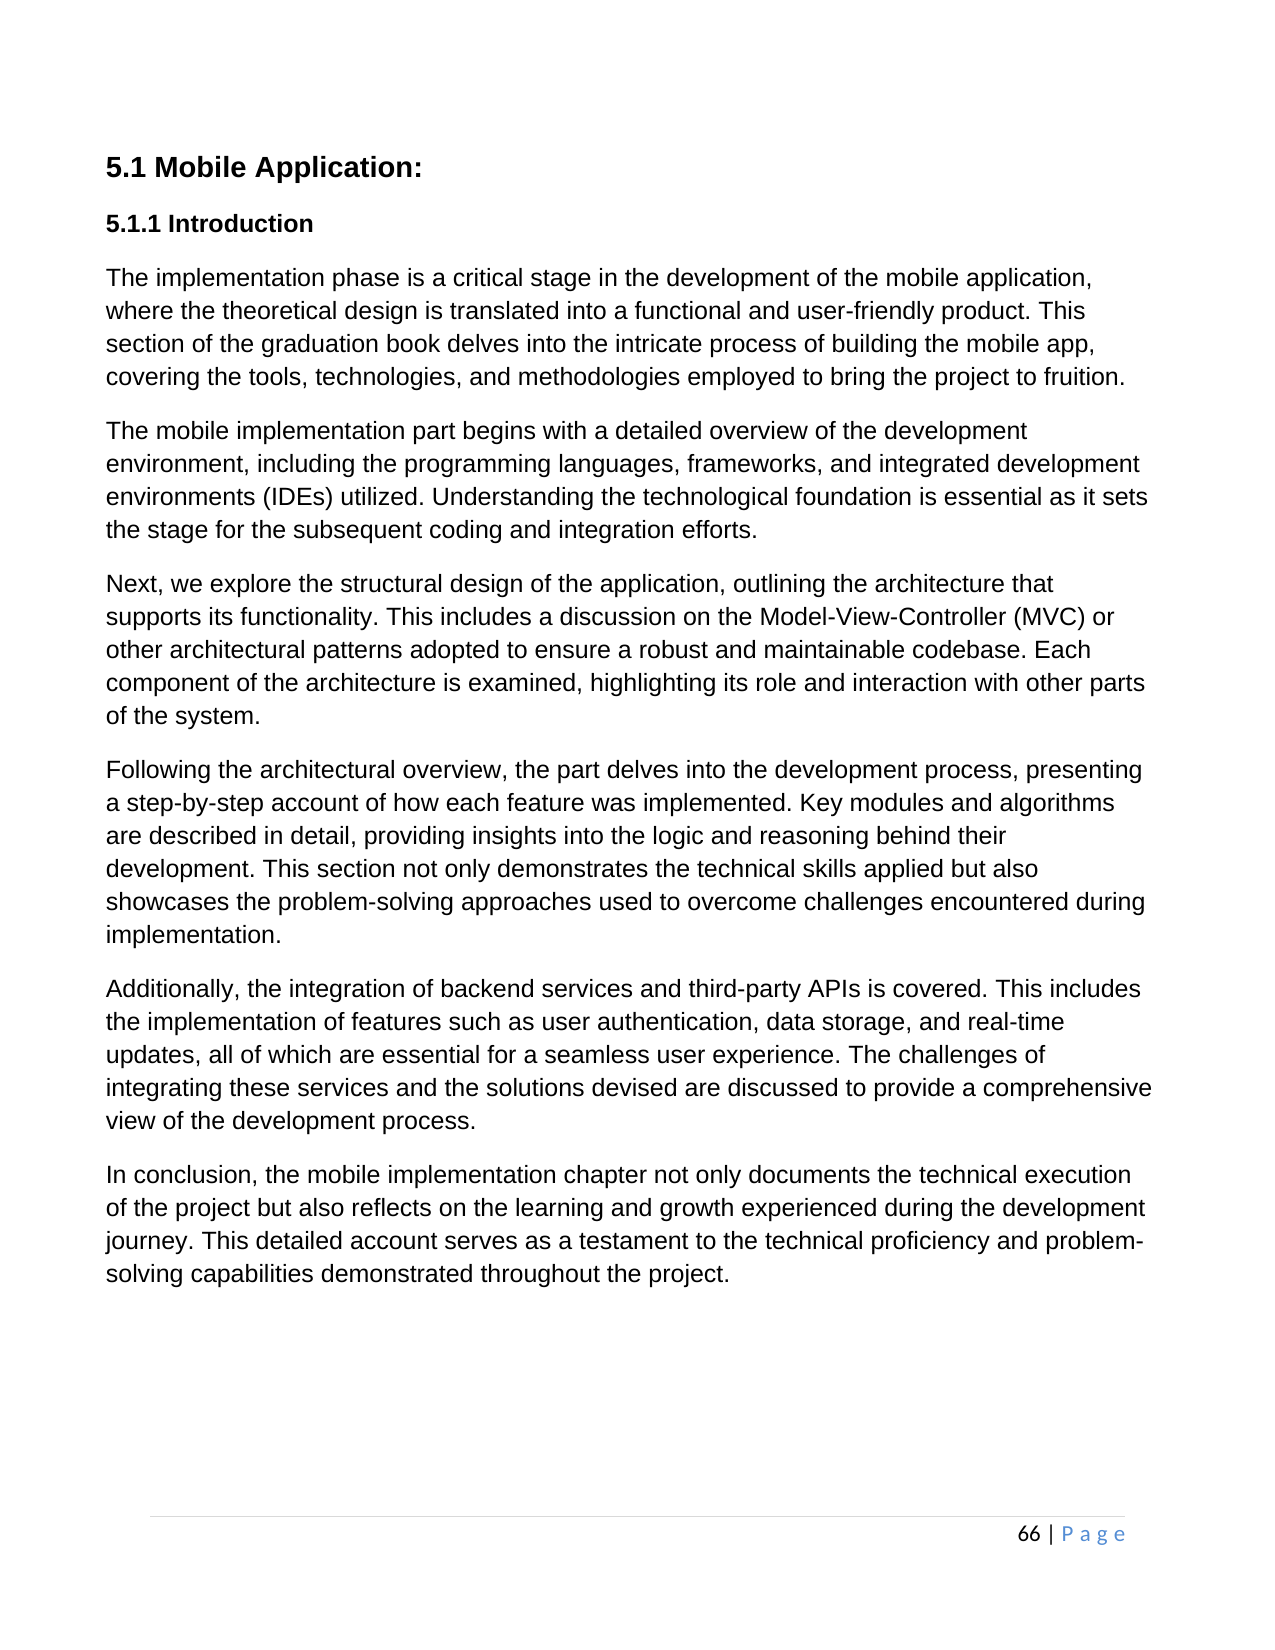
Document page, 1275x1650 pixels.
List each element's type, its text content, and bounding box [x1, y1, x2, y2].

text Following the architectural overview, the part delves into the development process, presenting a step-by-step account of how each feature was implemented. Key modules and algorithms are described in detail, providing insights into the logic and reasoning behind their development. This section not only demonstrates the technical skills applied but also showcases the problem-solving approaches used to overcome challenges encountered during implementation. [106, 755, 1154, 949]
text Additionally, the integration of backend services and third-party APIs is covered. This includes the implementation of features such as user authentication, data storage, and real-time updates, all of which are essential for a seamless user experience. The challenges of integrating these services and the solutions devised are discussed to provide a comprehensive view of the development process. [106, 974, 1154, 1135]
text 5.1.1 Introduction [106, 209, 1125, 238]
text The implementation phase is a critical stage in the development of the mobile application, where the theoretical design is translated into a functional and user-friendly product. This section of the graduation book delves into the intricate process of building the mobile app, covering the tools, technologies, and methodologies employed to bring the project to fruition. [106, 263, 1154, 391]
text 5.1 Mobile Application: [106, 150, 1125, 183]
text The mobile implementation part begins with a detailed overview of the development environment, including the programming languages, frameworks, and integrated development environments (IDEs) utilized. Understanding the technological foundation is essential as it sets the stage for the subsequent coding and integration efforts. [106, 416, 1154, 544]
text In conclusion, the mobile implementation chapter not only documents the technical execution of the project but also reflects on the learning and growth experienced during the development journey. This detailed account serves as a testament to the technical proficiency and problem-solving capabilities demonstrated throughout the project. [106, 1160, 1154, 1288]
text Next, we explore the structural design of the application, outlining the architecture that supports its functionality. This includes a discussion on the Model-View-Controller (MVC) or other architectural patterns adopted to ensure a robust and maintainable codebase. Each component of the architecture is examined, highlighting its role and interaction with other parts of the system. [106, 569, 1154, 730]
